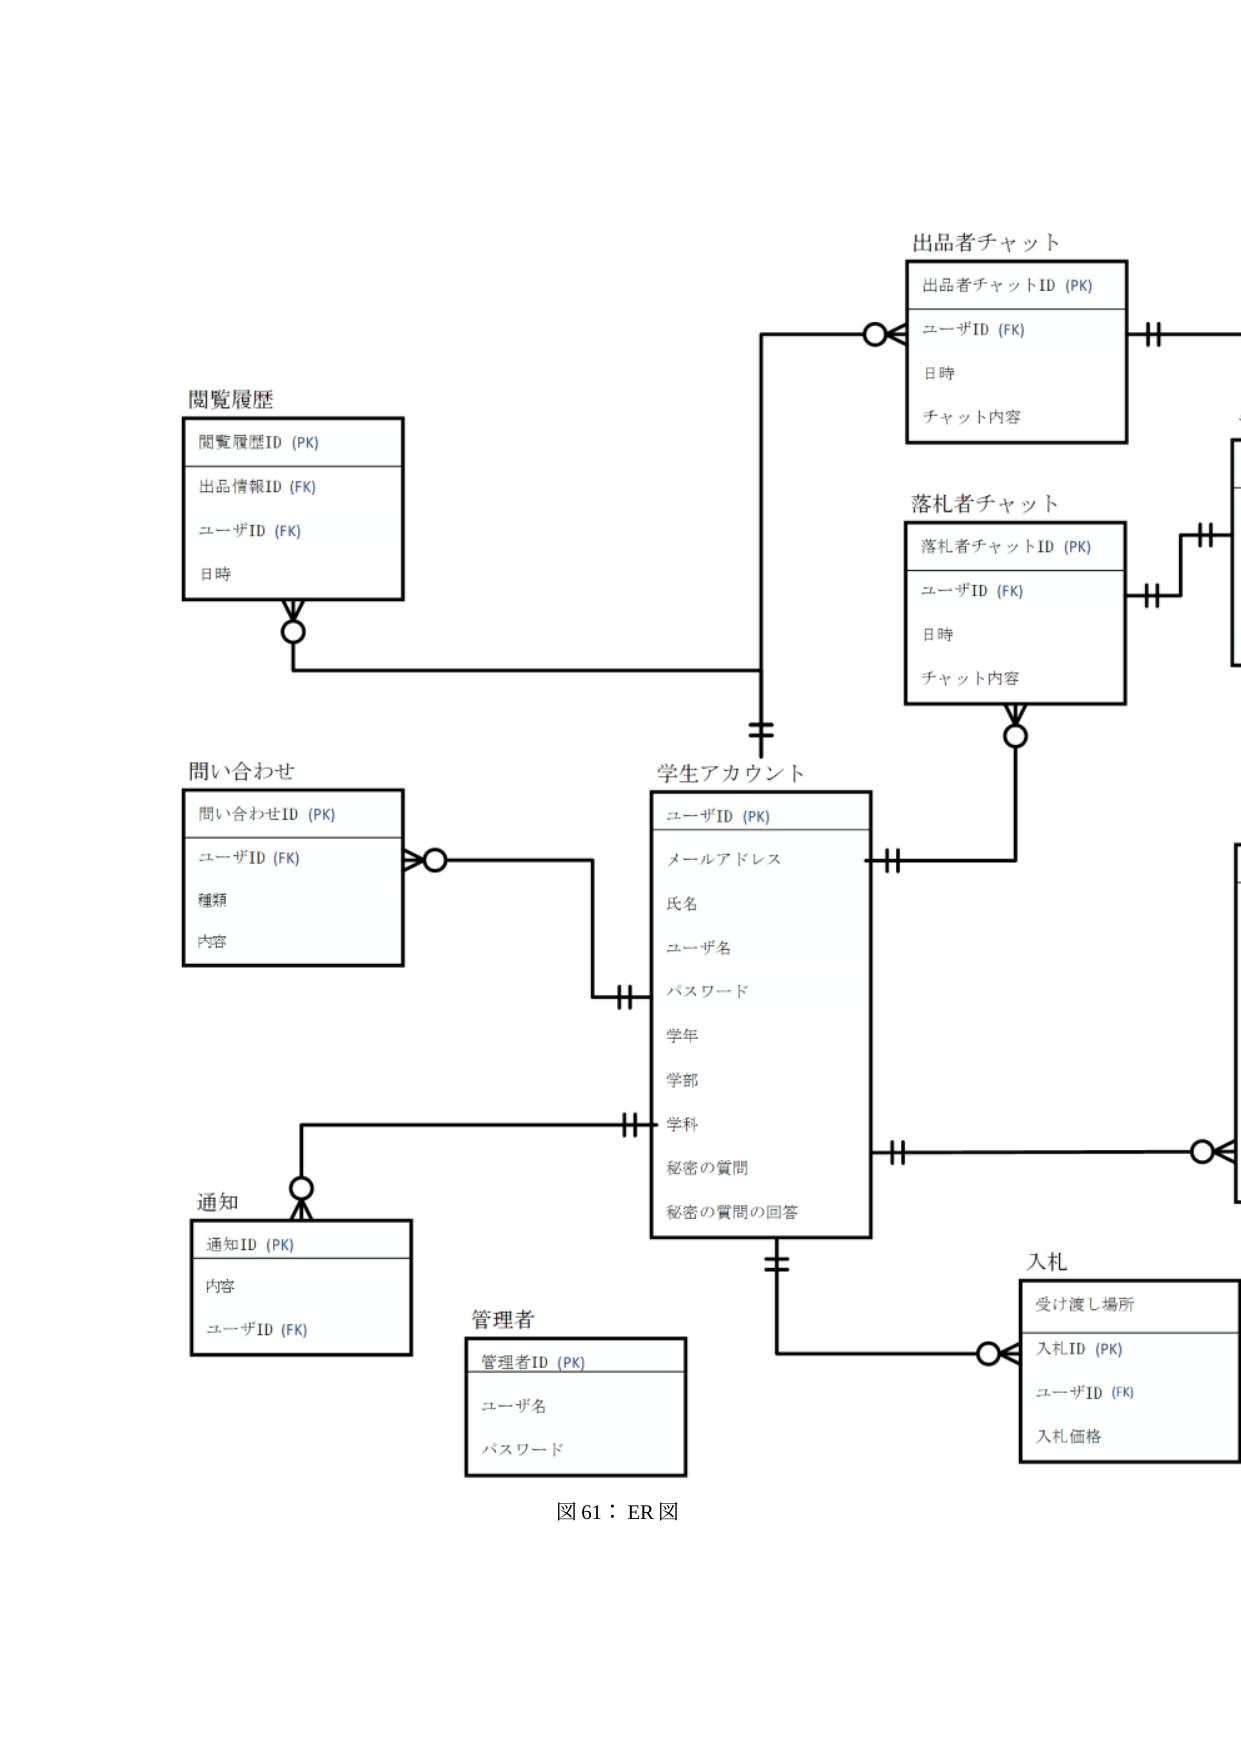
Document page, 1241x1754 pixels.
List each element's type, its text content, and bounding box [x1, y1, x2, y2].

text 図61： ER図 [177, 1492, 1063, 1529]
picture [177, 226, 1241, 1478]
